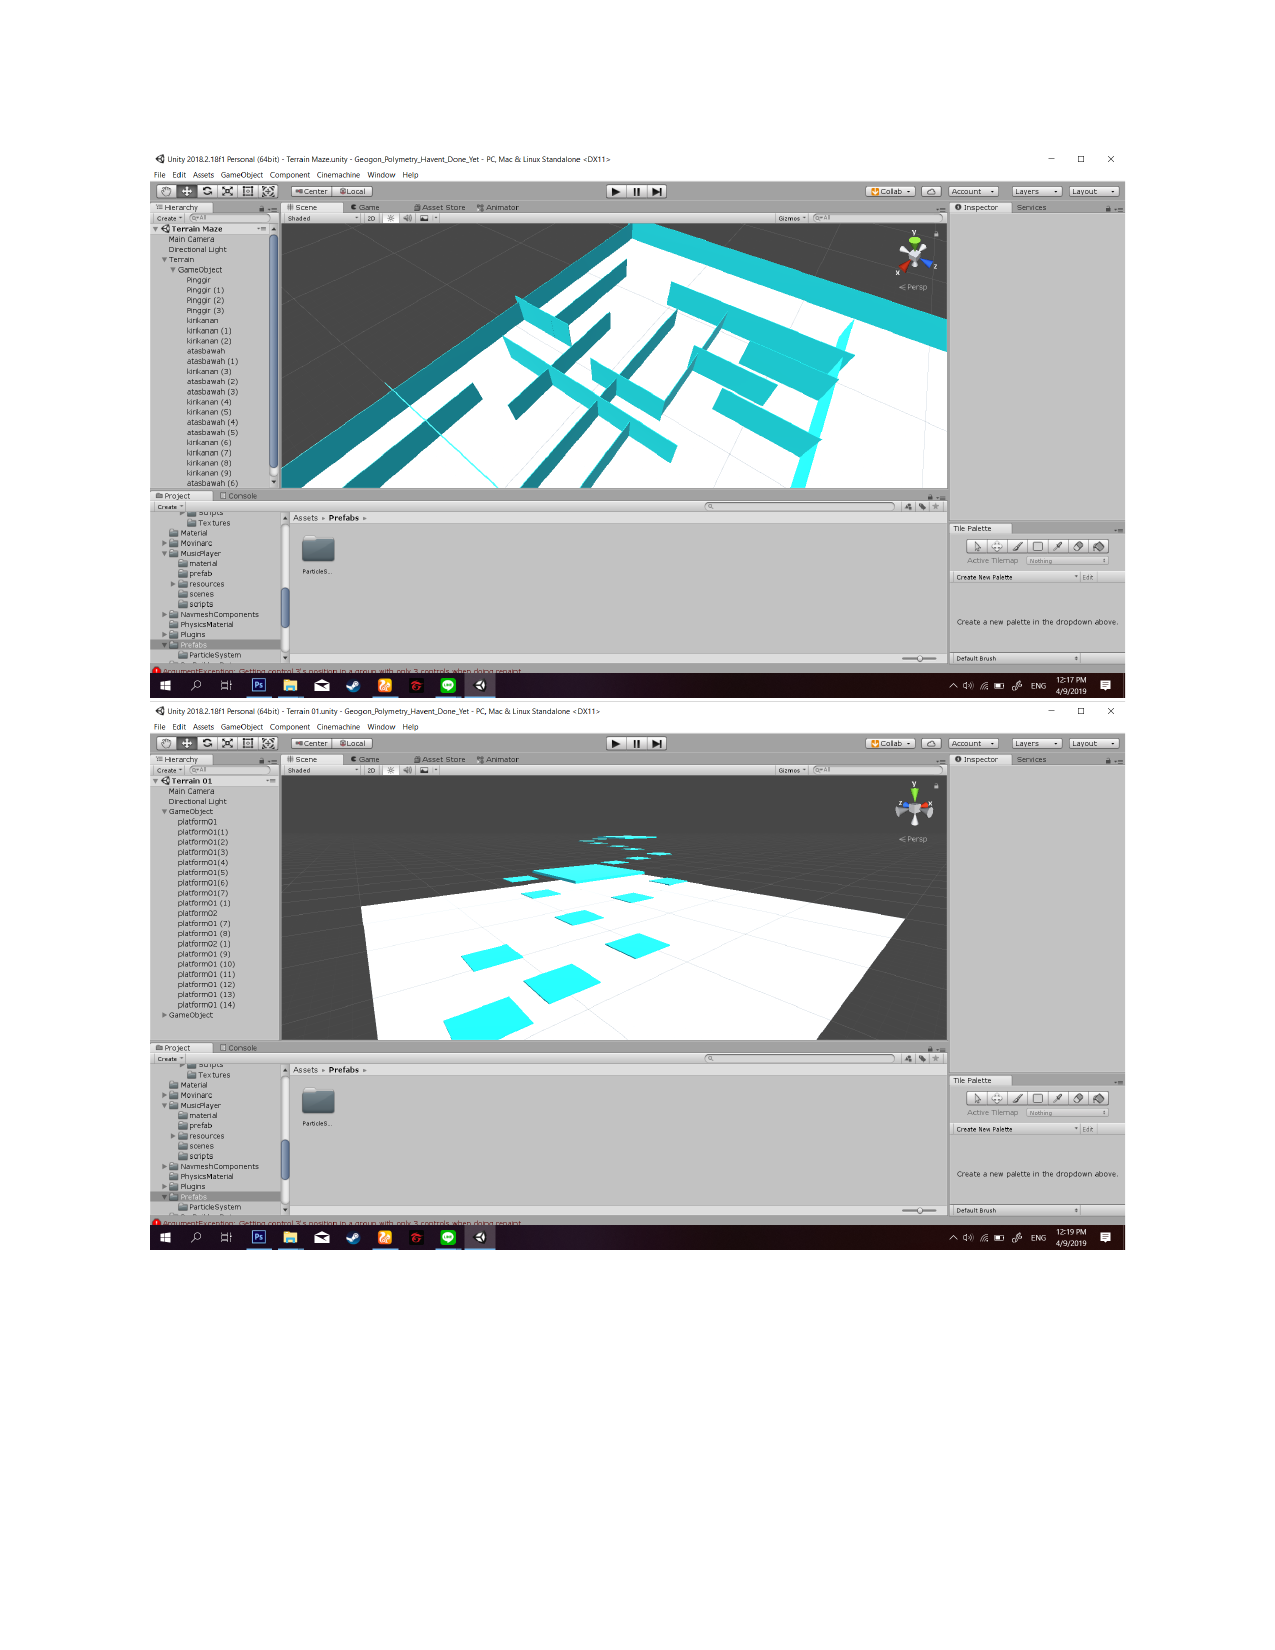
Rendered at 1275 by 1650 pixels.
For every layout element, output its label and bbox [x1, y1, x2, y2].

picture [150, 150, 1125, 698]
picture [150, 701, 1125, 1250]
